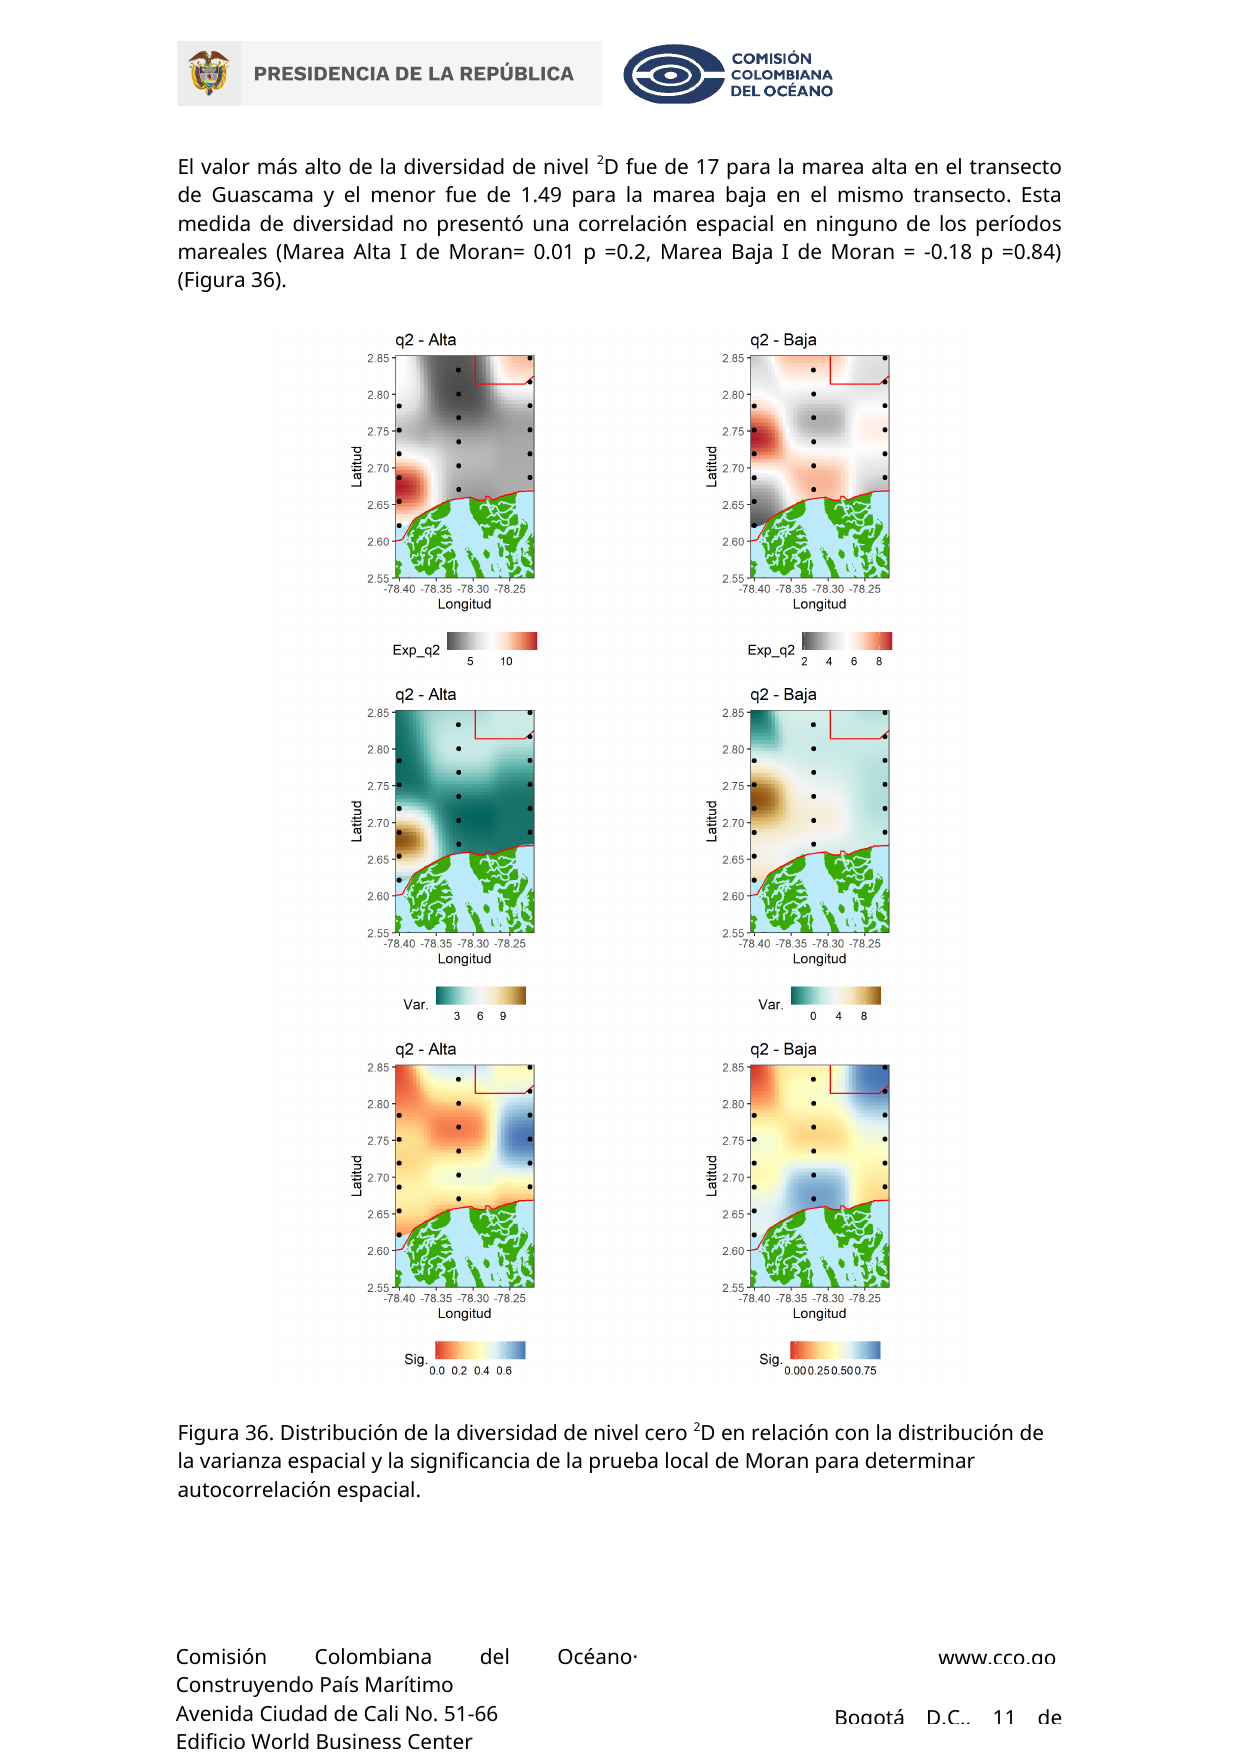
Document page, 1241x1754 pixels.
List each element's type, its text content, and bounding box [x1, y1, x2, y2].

picture [177, 41, 603, 106]
text Figura 36. Distribución de la diversidad de nivel cero 2D en relación con la distribución de la varianza espacial y la significancia de la prueba local de Moran para determinar autocorrelación espacial. [177, 1418, 1063, 1503]
picture [265, 326, 975, 1390]
text El valor más alto de la diversidad de nivel 2D fue de 17 para la marea alta en el transecto de Guascama y el menor fue de 1.49 para la marea baja en el mismo transecto. Esta medida de diversidad no presentó una correlación espacial en ninguno de los períodos mareales (Marea Alta I de Moran= 0.01 p =0.2, Marea Baja I de Moran = -0.18 p =0.84) (Figura 36). [177, 152, 1063, 294]
picture [642, 42, 824, 107]
